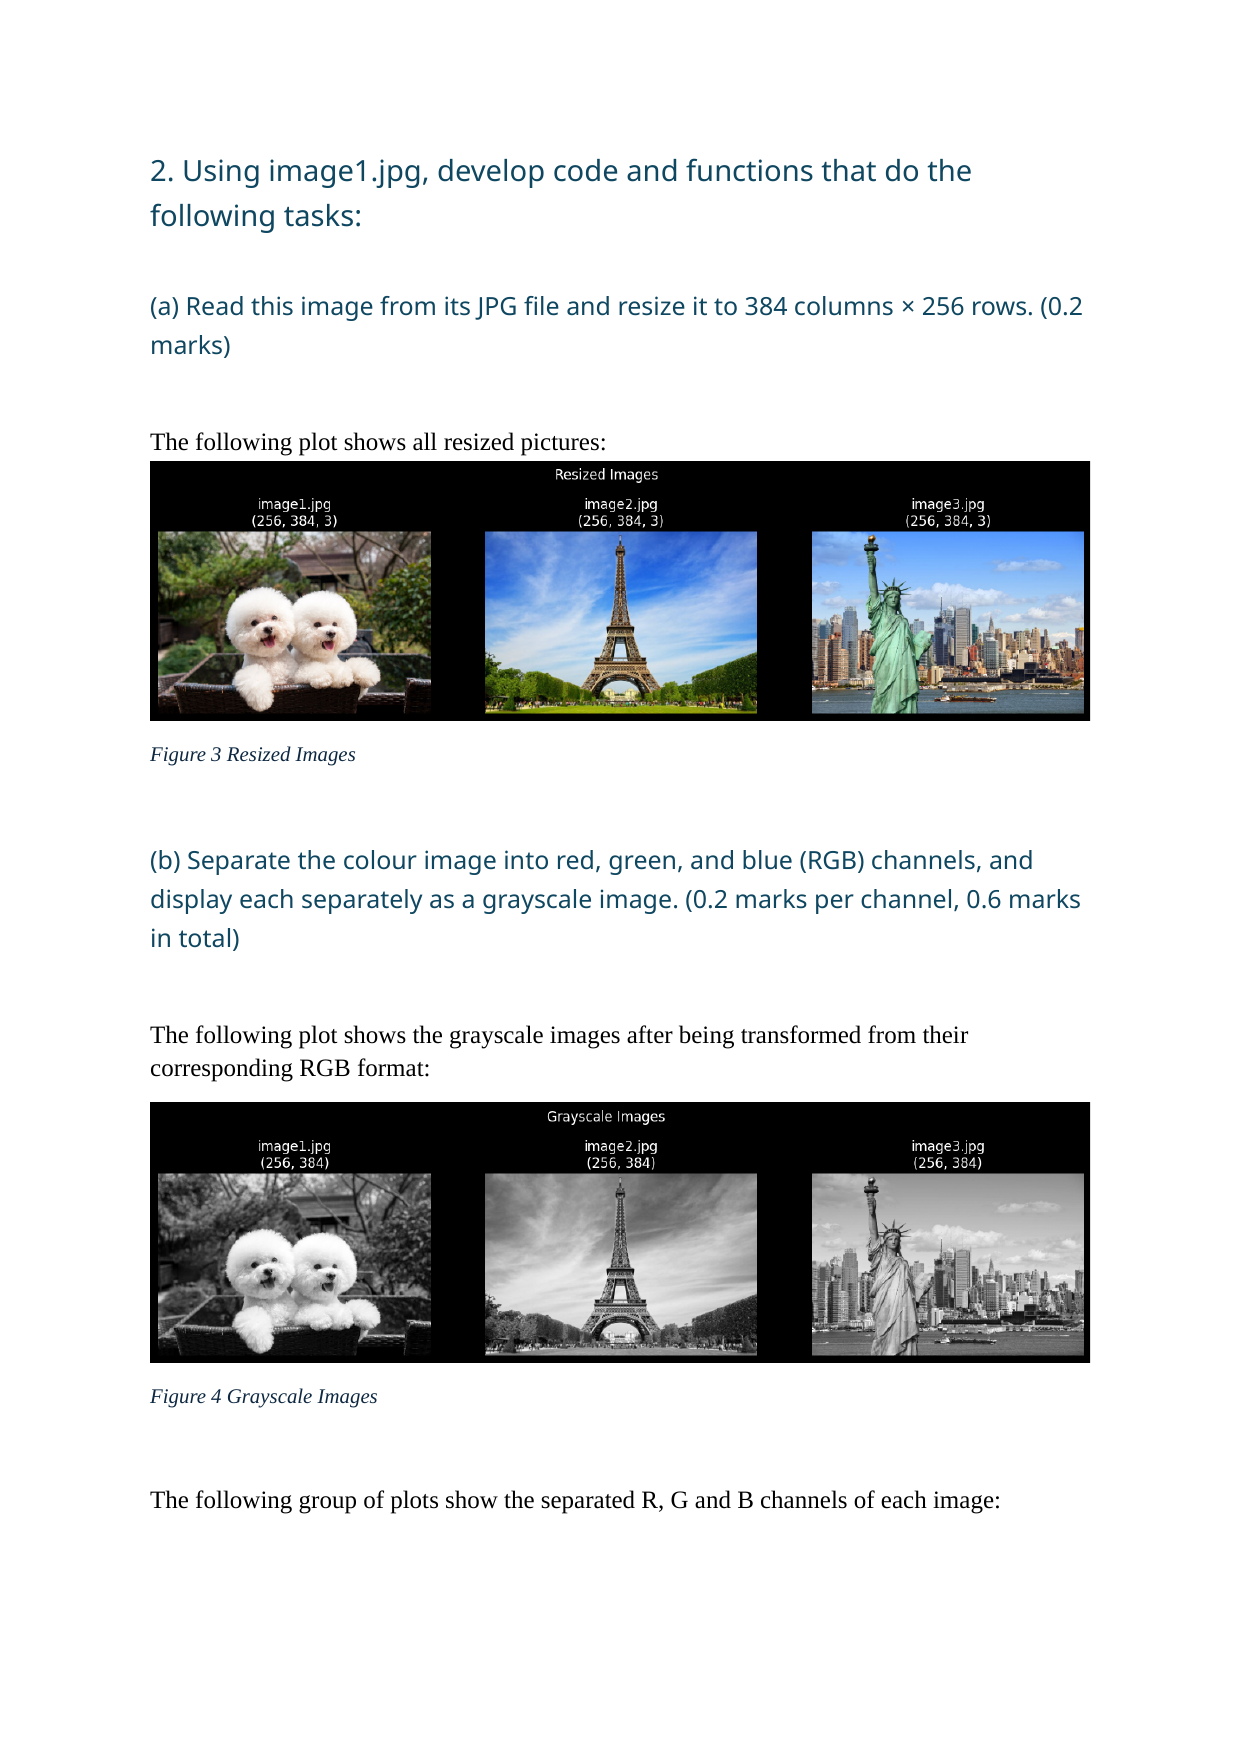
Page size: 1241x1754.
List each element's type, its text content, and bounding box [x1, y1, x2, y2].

picture [150, 1102, 1091, 1363]
text The following plot shows all resized pictures: [150, 427, 1090, 461]
text The following plot shows the grayscale images after being transformed from their corresponding RGB format: [150, 1020, 1090, 1082]
text Figure 4 Grayscale Images [150, 1384, 1090, 1408]
subtitle 2. Using image1.jpg, develop code and functions that do the following tasks: [150, 150, 1090, 235]
subtitle (b) Separate the colour image into red, green, and blue (RGB) channels, and display each separately as a grayscale image. (0.2 marks per channel, 0.6 marks in total) [150, 843, 1090, 955]
picture [150, 461, 1091, 721]
text The following group of plots show the separated R, G and B channels of each image: [150, 1485, 1090, 1513]
text Figure 3 Resized Images [150, 742, 1090, 766]
subtitle (a) Read this image from its JPG file and resize it to 384 columns × 256 rows. (0.2 marks) [150, 249, 1090, 362]
